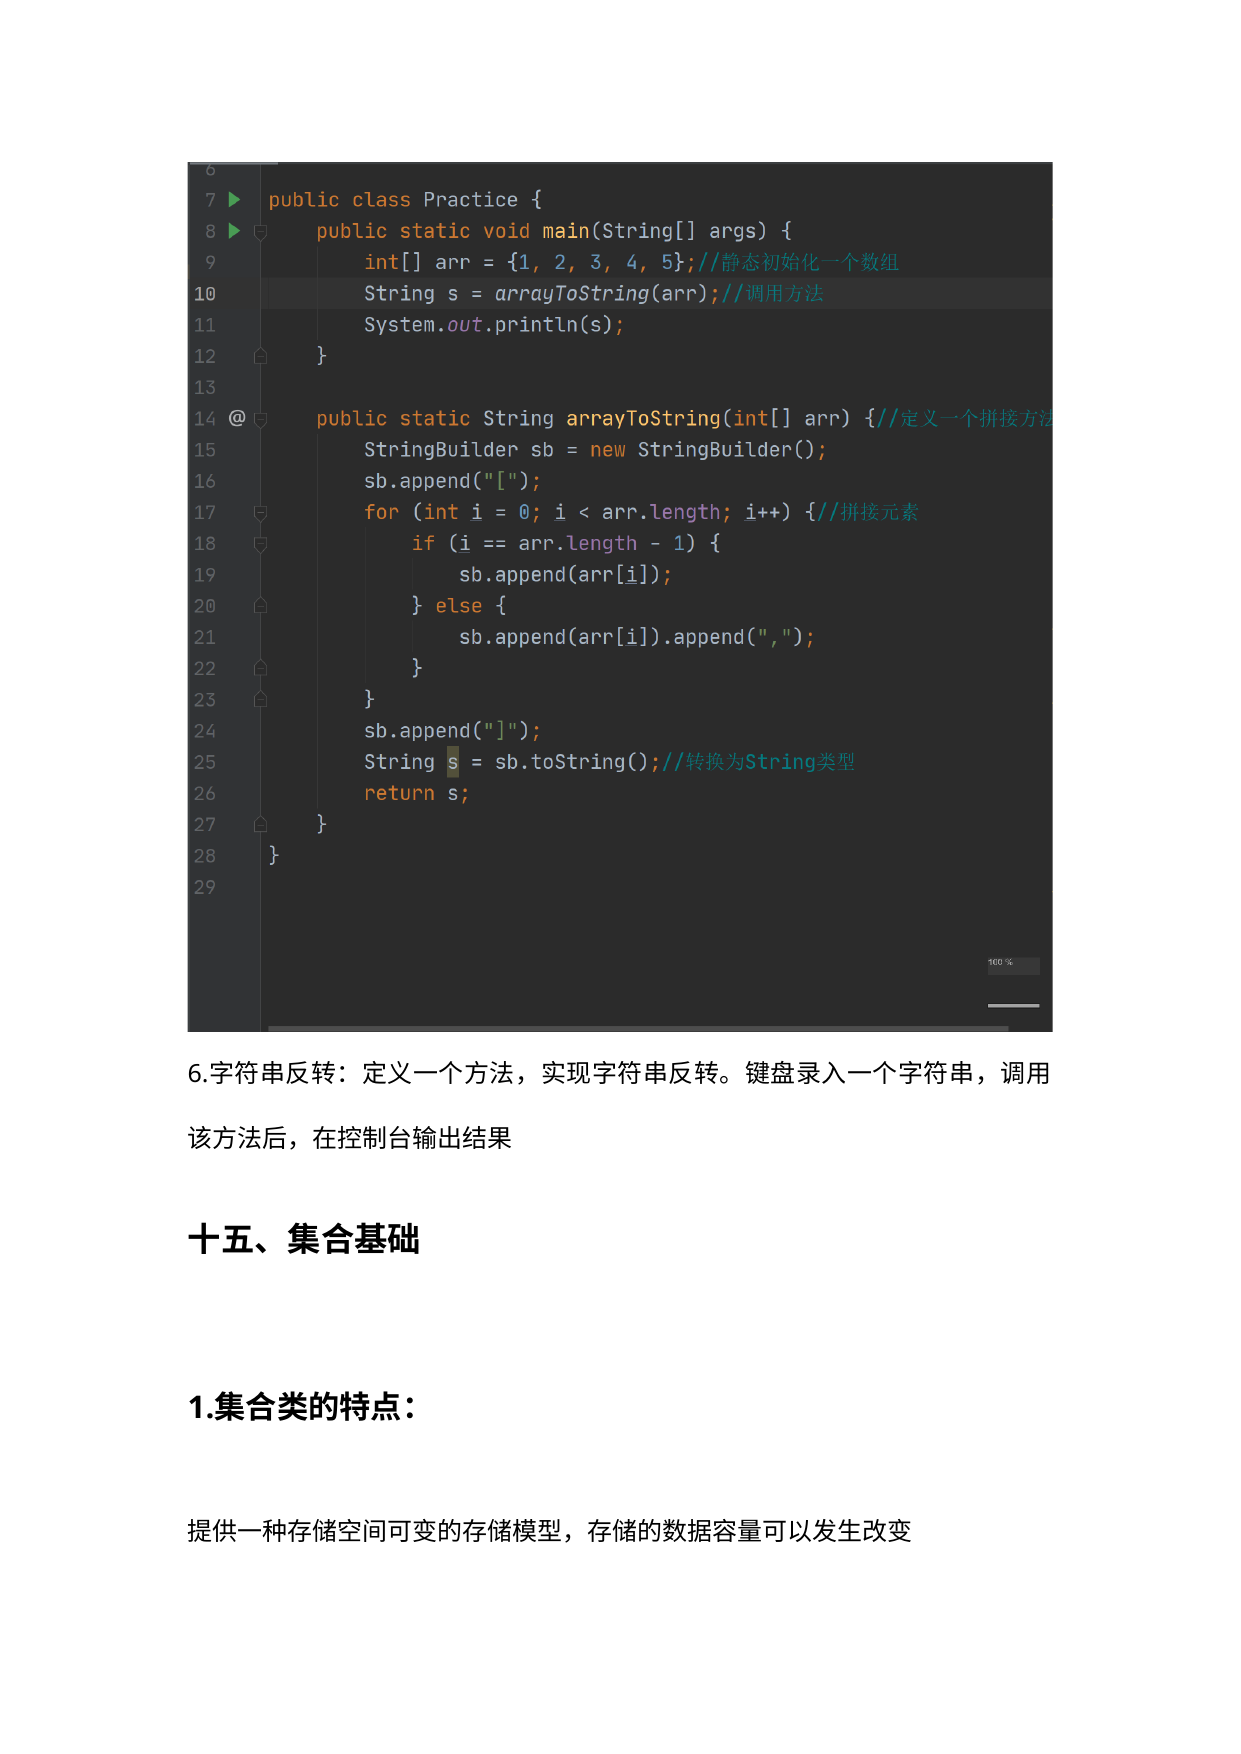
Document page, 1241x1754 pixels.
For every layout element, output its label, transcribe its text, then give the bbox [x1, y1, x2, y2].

text 6.字符串反转：定义一个方法，实现字符串反转。键盘录入一个字符串，调用该方法后，在控制台输出结果 [187, 1039, 1053, 1169]
subtitle 十五、集合基础 [187, 1205, 1053, 1270]
subtitle 1.集合类的特点： [187, 1372, 1053, 1437]
picture [187, 162, 1053, 1032]
text 提供一种存储空间可变的存储模型，存储的数据容量可以发生改变 [187, 1497, 1053, 1562]
